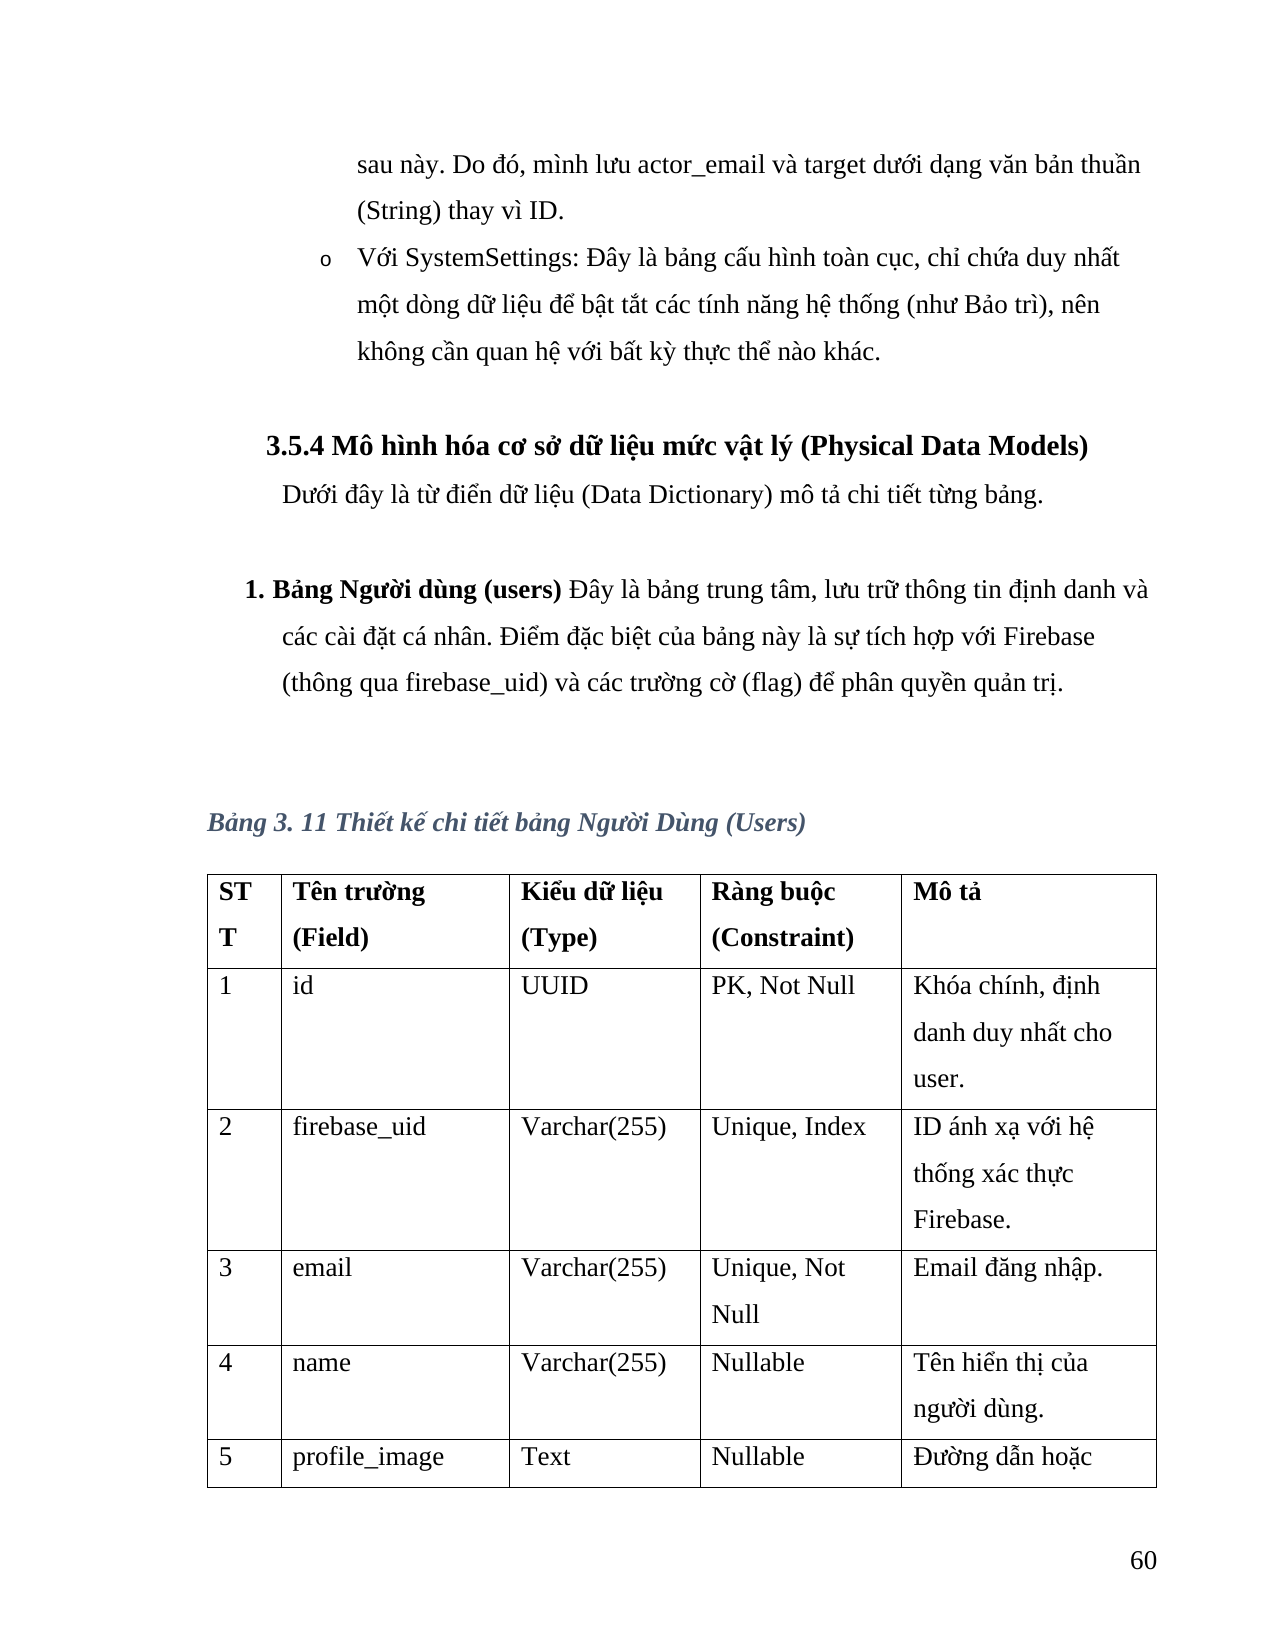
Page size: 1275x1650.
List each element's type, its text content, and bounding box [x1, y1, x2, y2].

table_cell Varchar(255) [510, 1251, 700, 1345]
table_header Kiểu dữ liệu (Type) [510, 875, 700, 968]
table_cell UUID [510, 969, 700, 1109]
table_cell PK, Not Null [701, 969, 901, 1109]
table_header STT [208, 875, 281, 968]
table_cell Khóa chính, định danh duy nhất cho user. [902, 969, 1156, 1109]
table_cell firebase_uid [282, 1110, 509, 1250]
table_header Mô tả [902, 875, 1156, 968]
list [319, 148, 1157, 226]
table_cell Varchar(255) [510, 1110, 700, 1250]
table_cell Nullable [701, 1440, 901, 1487]
table_cell 3 [208, 1251, 281, 1345]
table_cell id [282, 969, 509, 1109]
table_cell 1 [208, 969, 281, 1109]
list Với SystemSettings: Đây là bảng cấu hình toàn cục, chỉ chứa duy nhất một dòng dữ liệu để bật tắt các tính năng hệ thống (như Bảo trì), nên không cần quan hệ với bất kỳ thực thể nào khác. [319, 241, 1157, 366]
table_cell Nullable [701, 1346, 901, 1439]
text Bảng 3. 11 Thiết kế chi tiết bảng Người Dùng (Users) [207, 806, 1157, 837]
table_cell Text [510, 1440, 700, 1487]
table_header Tên trường (Field) [282, 875, 509, 968]
table_cell 4 [208, 1346, 281, 1439]
table_cell Varchar(255) [510, 1346, 700, 1439]
table_header Ràng buộc (Constraint) [701, 875, 901, 968]
table_cell Tên hiển thị của người dùng. [902, 1346, 1156, 1439]
table_cell Unique, Not Null [701, 1251, 901, 1345]
text Dưới đây là từ điển dữ liệu (Data Dictionary) mô tả chi tiết từng bảng. [207, 478, 1157, 509]
table_cell email [282, 1251, 509, 1345]
table_cell ID ánh xạ với hệ thống xác thực Firebase. [902, 1110, 1156, 1250]
table_cell 5 [208, 1440, 281, 1487]
table_cell profile_image [282, 1440, 509, 1487]
table_cell 2 [208, 1110, 281, 1250]
table_cell Email đăng nhập. [902, 1251, 1156, 1345]
table_cell Unique, Index [701, 1110, 901, 1250]
text 3.5.4 Mô hình hóa cơ sở dữ liệu mức vật lý (Physical Data Models) [207, 428, 1157, 462]
table_cell name [282, 1346, 509, 1439]
list Bảng Người dùng (users) Đây là bảng trung tâm, lưu trữ thông tin định danh và các cài đặt cá nhân. Điểm đặc biệt của bảng này là sự tích hợp với Firebase (thông qua firebase_uid) và các trường cờ (flag) để phân quyền quản trị. [244, 573, 1157, 697]
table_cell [902, 1440, 1156, 1487]
